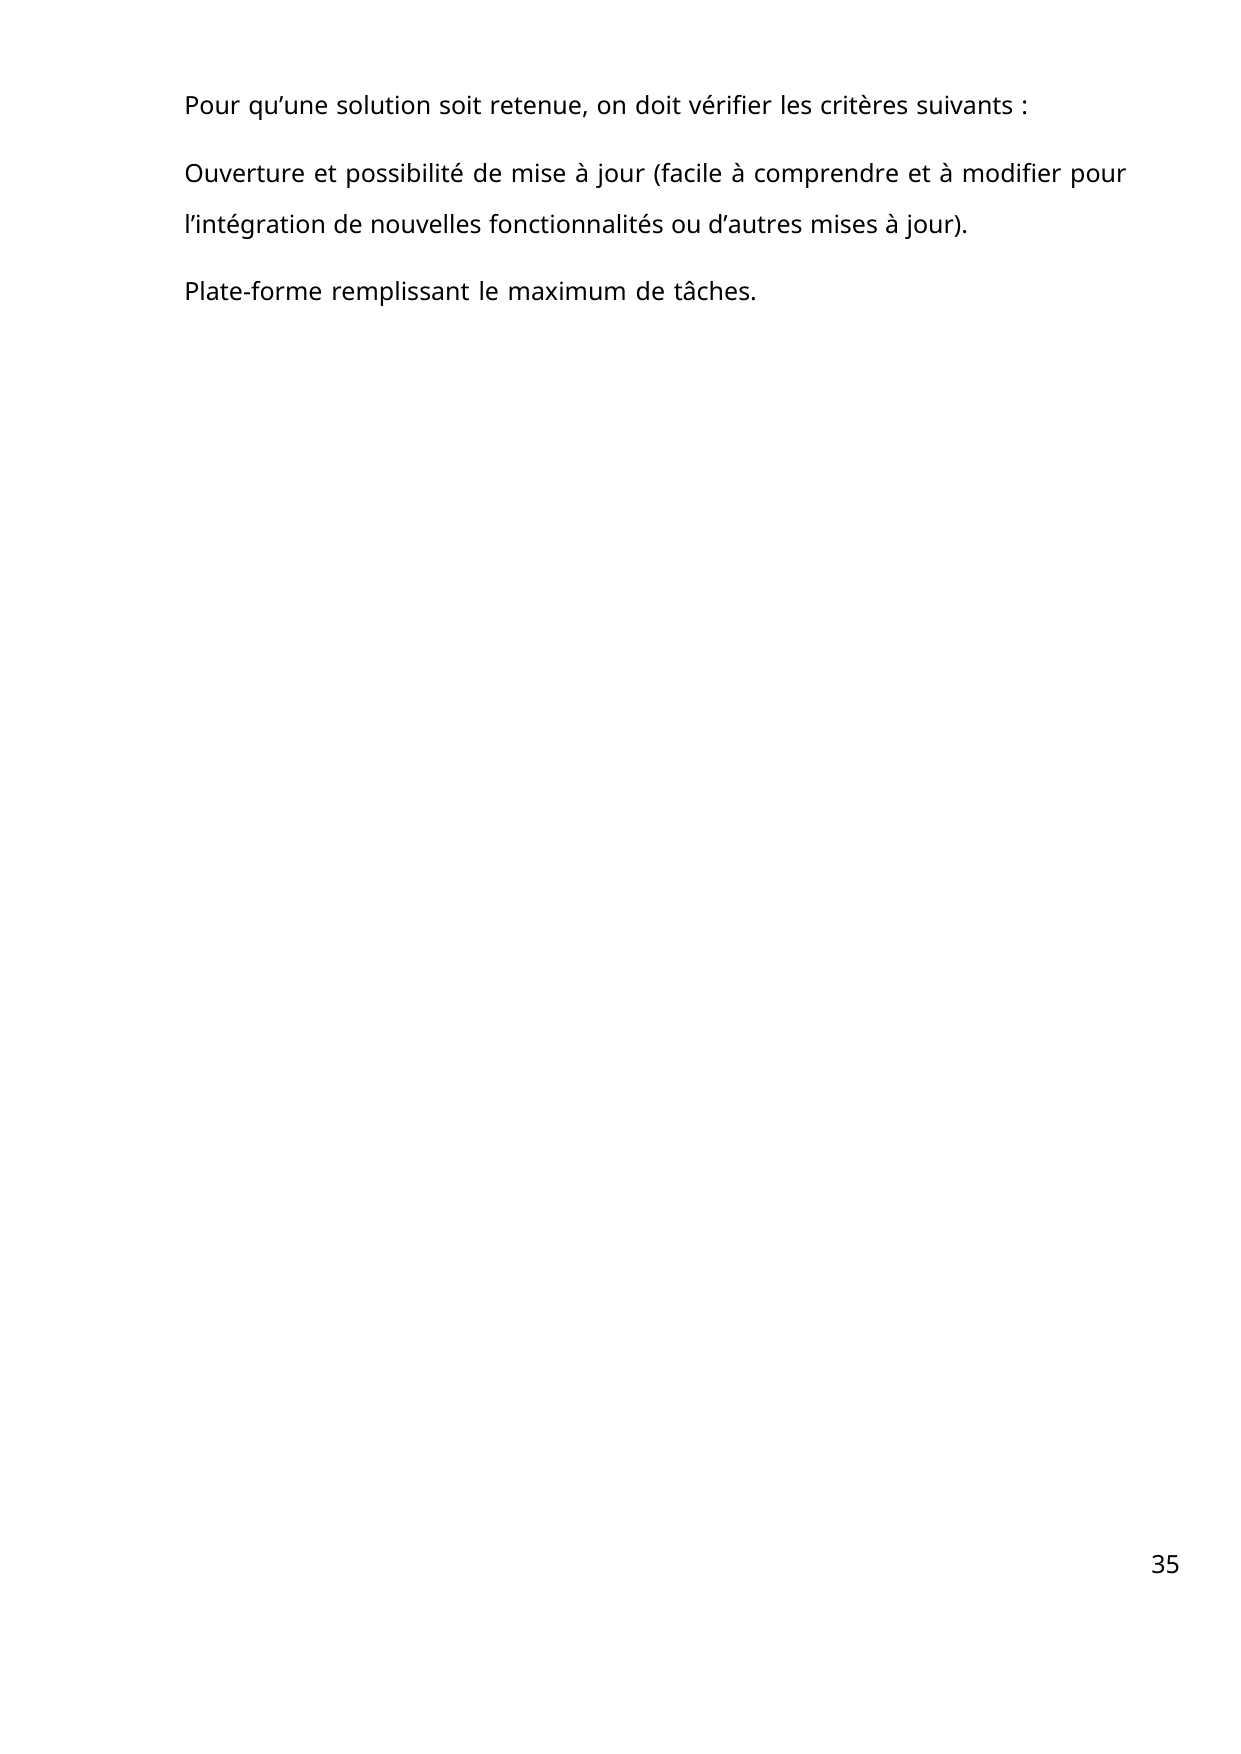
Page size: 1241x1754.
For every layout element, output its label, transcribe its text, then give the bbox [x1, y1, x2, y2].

text Ouverture et possibilité de mise à jour (facile à comprendre et à modifier pour l’intégration de nouvelles fonctionnalités ou d’autres mises à jour). [184, 155, 1180, 240]
text Plate-forme remplissant le maximum de tâches. [184, 274, 1180, 308]
text Pour qu’une solution soit retenue, on doit vérifier les critères suivants : [184, 87, 1180, 122]
